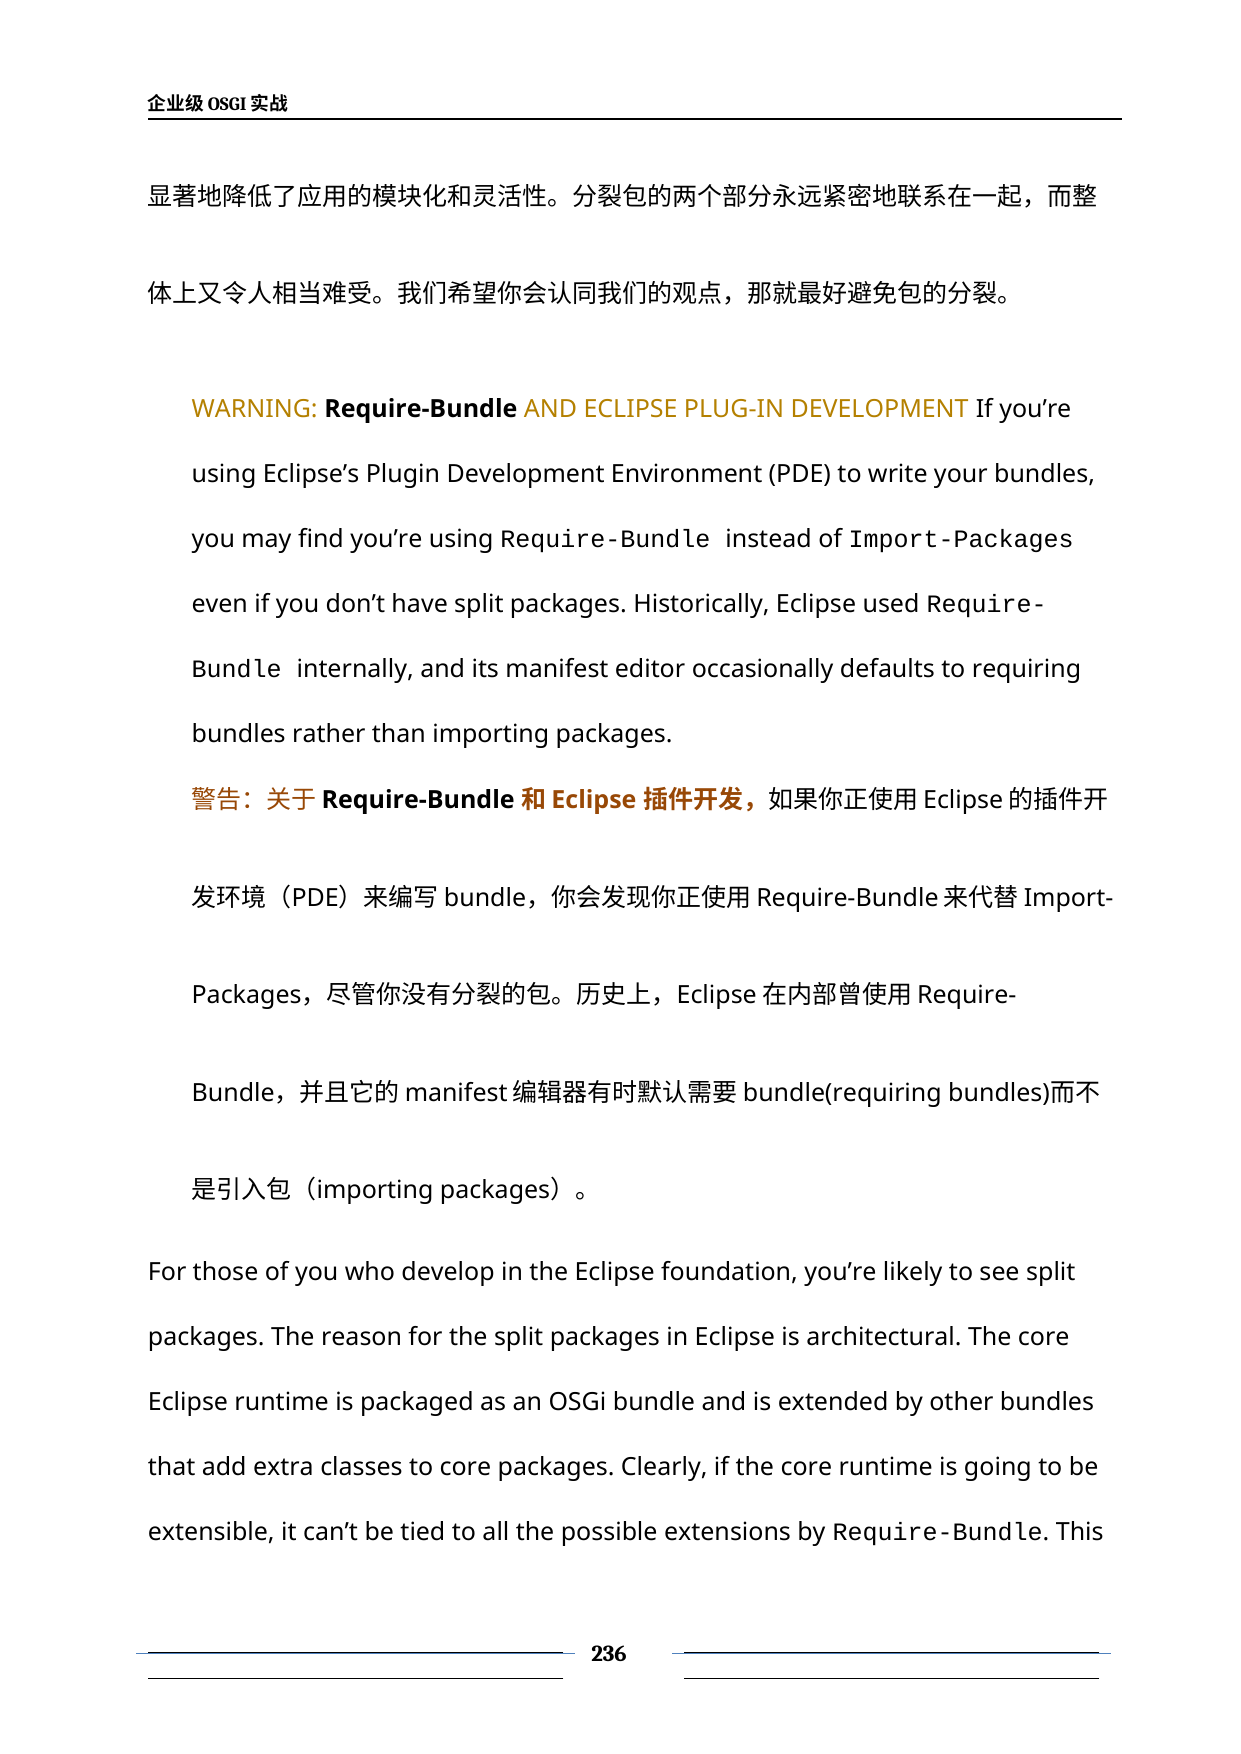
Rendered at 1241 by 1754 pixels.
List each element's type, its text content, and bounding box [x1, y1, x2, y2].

text WARNING: Require-Bundle AND ECLIPSE PLUG-IN DEVELOPMENT If you’re using Eclipse’s Plugin Development Environment (PDE) to write your bundles, you may find you’re using Require-Bundle instead of Import-Packages even if you don’t have split packages. Historically, Eclipse used Require-Bundle internally, and its manifest editor occasionally defaults to requiring bundles rather than importing packages. [191, 375, 1122, 765]
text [148, 1238, 1122, 1563]
text 警告：关于Require-Bundle 和Eclipse 插件开发，如果你正使用Eclipse的插件开发环境（PDE）来编写bundle，你会发现你正使用Require-Bundle来代替Import-Packages，尽管你没有分裂的包。历史上，Eclipse在内部曾使用Require-Bundle，并且它的manifest编辑器有时默认需要bundle(requiring bundles)而不是引入包（importing packages）。 [191, 765, 1122, 1220]
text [148, 162, 1122, 324]
